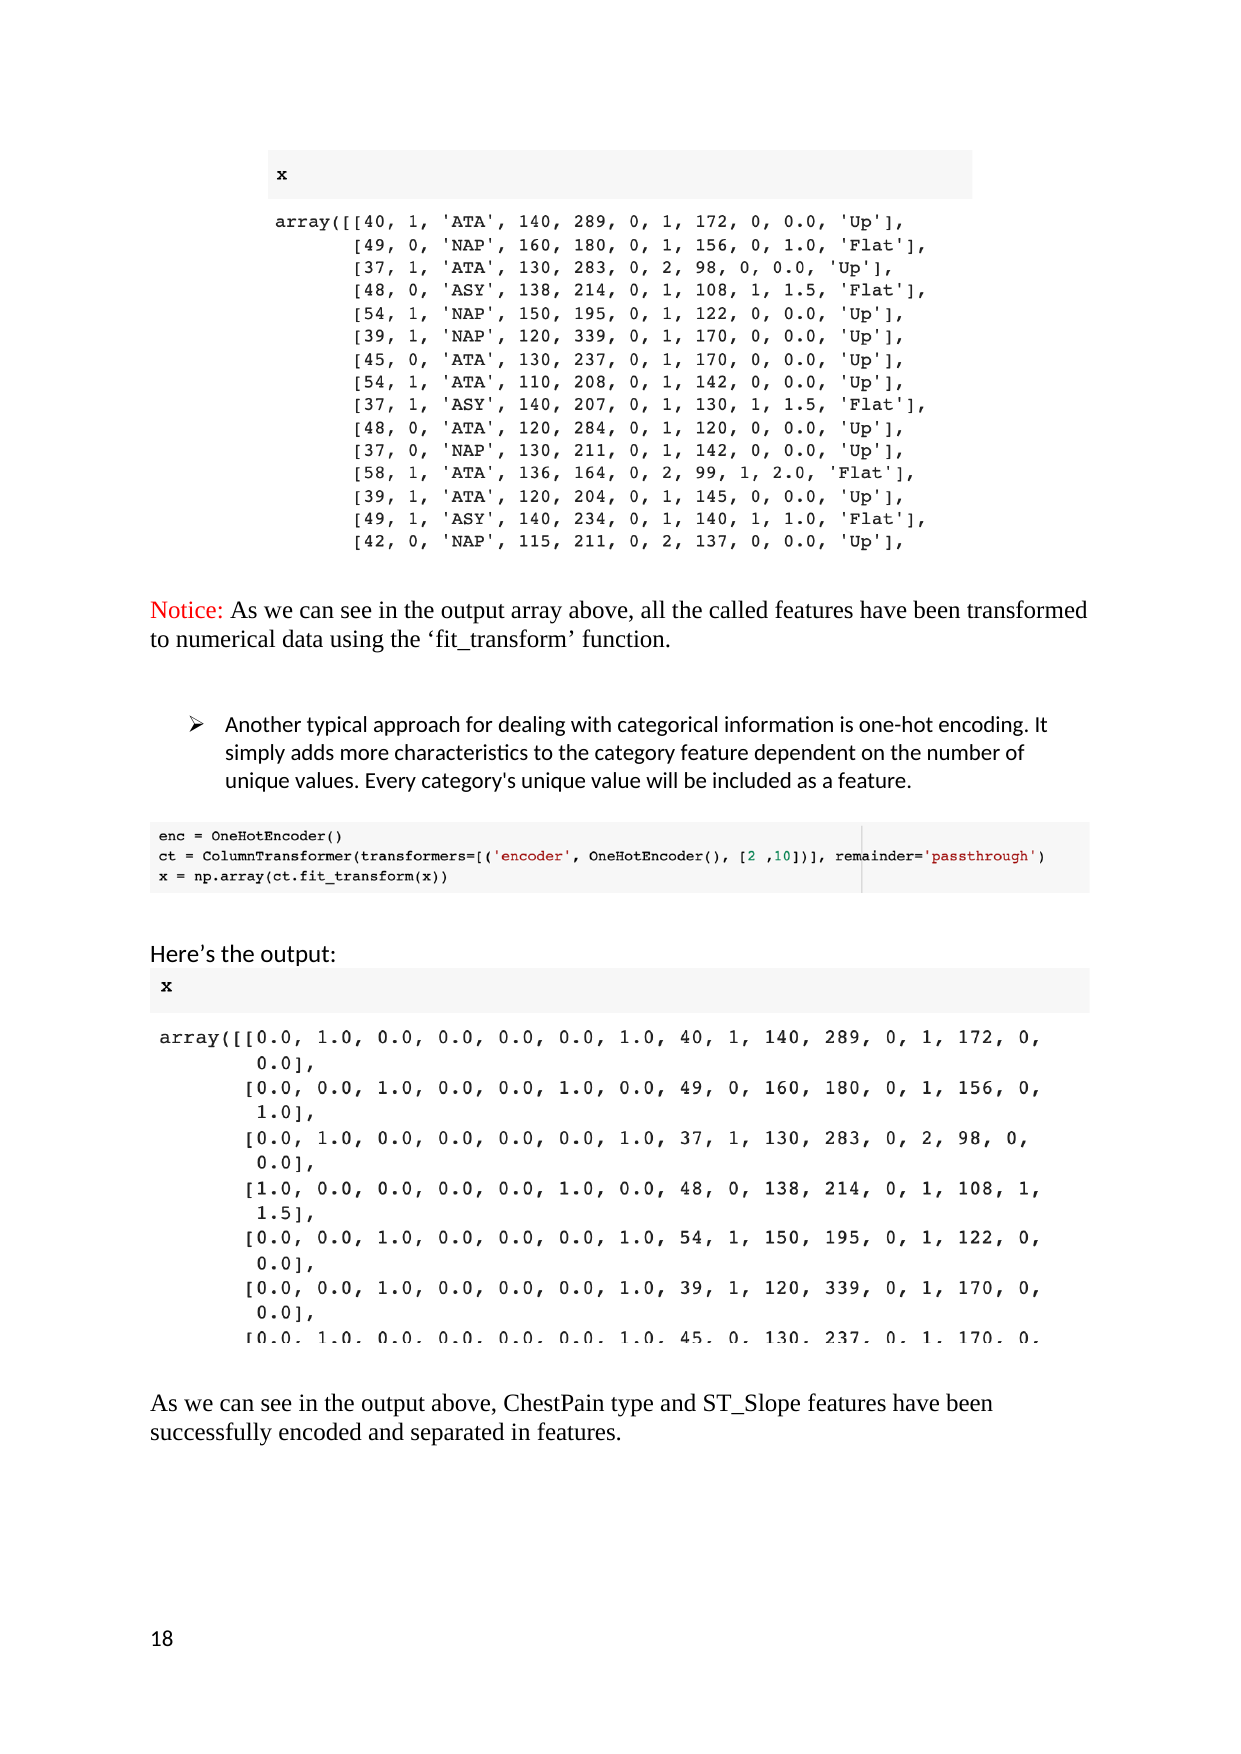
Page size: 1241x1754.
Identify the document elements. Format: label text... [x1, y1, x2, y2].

picture [268, 150, 973, 551]
text Here’s the output: [150, 938, 1090, 968]
text As we can see in the output above, ChestPain type and ST_Slope features have been successfully encoded and separated in features. [150, 1388, 1090, 1445]
text Notice: As we can see in the output array above, all the called features have been transformed to numerical data using the ‘fit_transform’ function. [150, 595, 1090, 653]
list Another typical approach for dealing with categorical information is one-hot encoding. It simply adds more characteristics to the category feature dependent on the number of unique values. Every category's unique value will be included as a feature. [187, 710, 1090, 794]
picture [150, 822, 1090, 893]
picture [150, 968, 1090, 1343]
